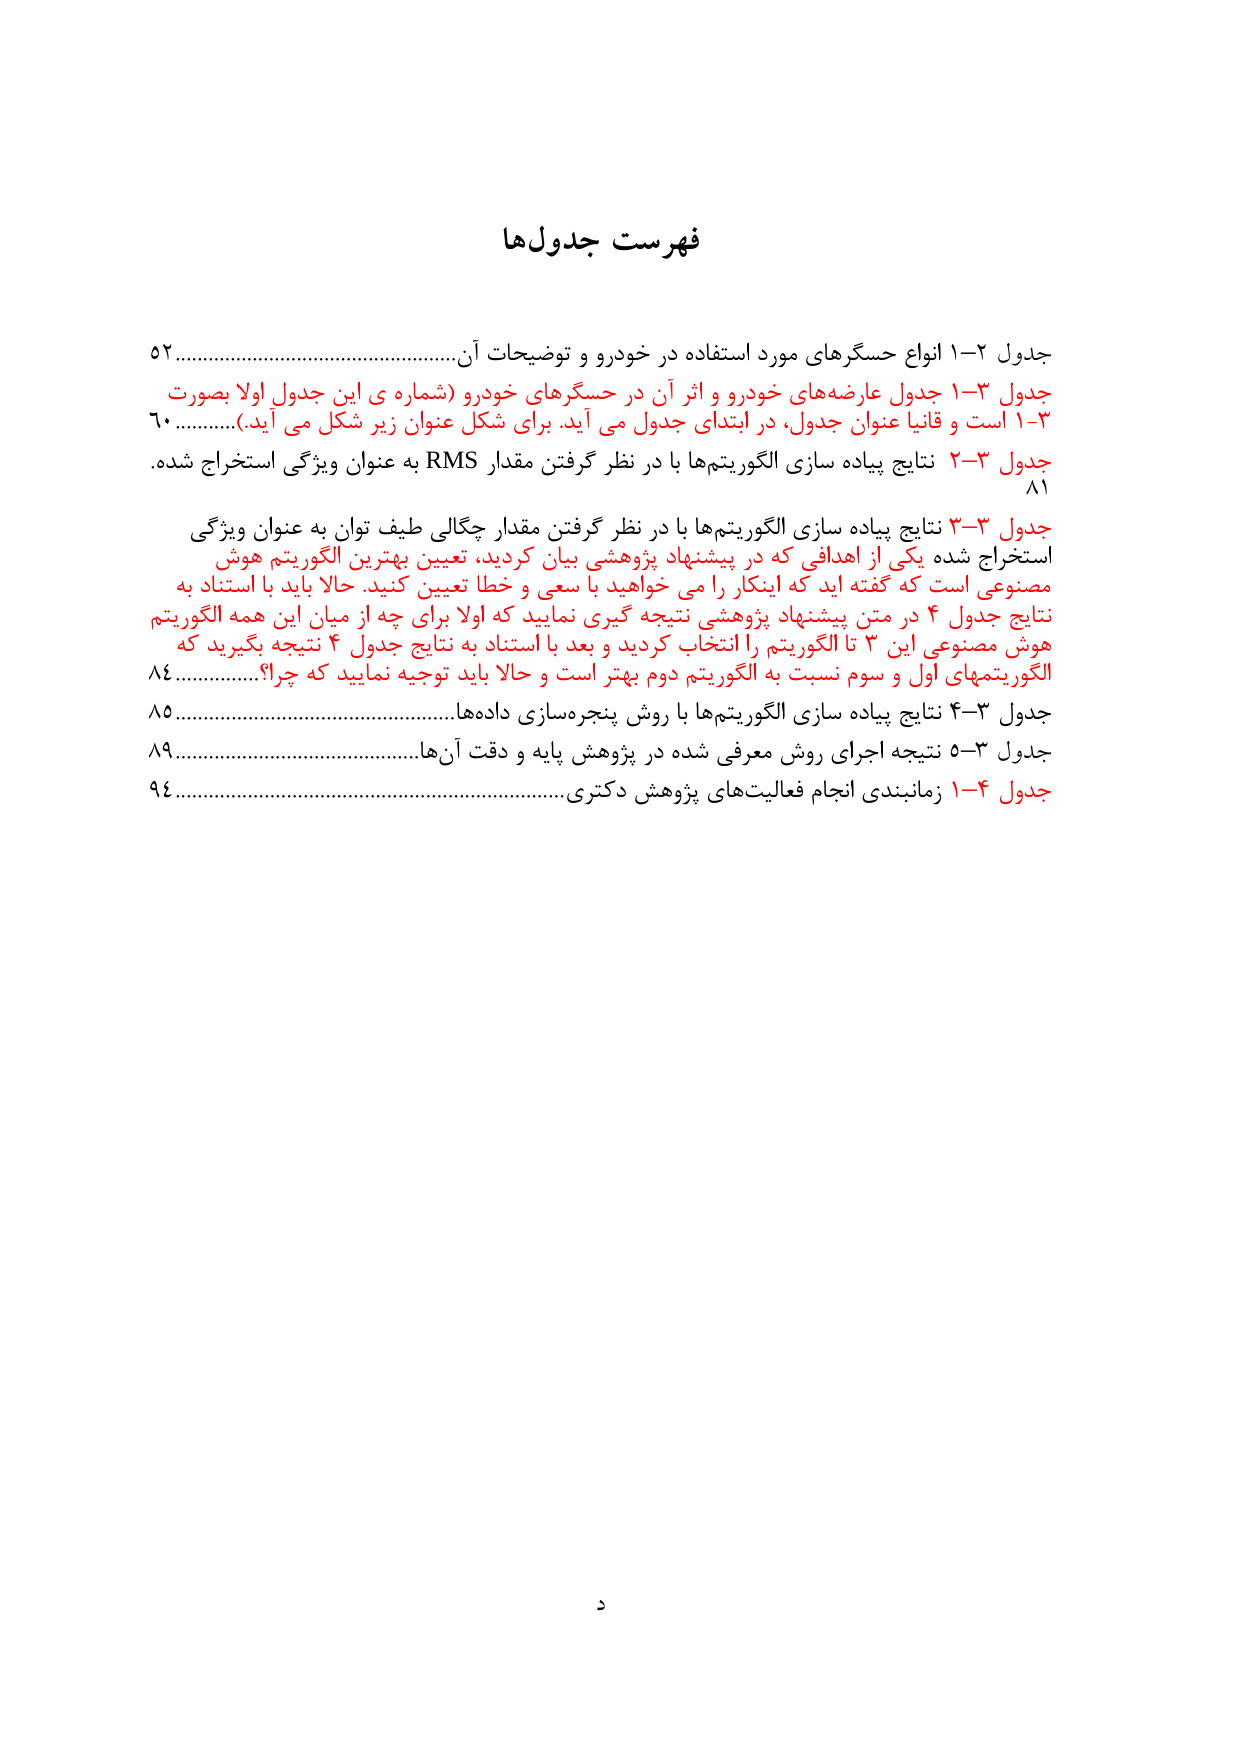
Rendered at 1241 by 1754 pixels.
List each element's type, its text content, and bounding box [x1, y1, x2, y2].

text جدول ‏3–3 نتایج پیاده سازی الگوریتم‌ها با در نظر گرفتن مقدار چگالی طیف توان به عنوان ویژگی استخراج شده یکی از اهدافی که در پیشنهاد پژوهشی بیان کردید، تعیین بهترین الگوریتم هوش مصنوعی است که گفته اید که اینکار را می خواهید با سعی و خطا تعیین کنید. حالا باید با استناد به نتایج جدول 4 در متن پیشنهاد پژوهشی نتیجه گیری نمایید که اولا برای چه از میان این همه الگوریتم هوش مصنوعی این 3 تا الگوریتم را انتخاب کردید و بعد با استناد به نتایج جدول 4 نتیجه بگیرید که الگوریتمهای اول و سوم نسبت به الگوریتم دوم بهتر است و حالا باید توجیه نمایید که چرا؟ 84 [148, 507, 1051, 692]
text جدول ‏3–5 نتیجه اجرای روش معرفی شده در پژوهش پایه و دقت آن‌ها 89 [148, 731, 1051, 770]
text جدول ‏2–1 انواع حسگرهای مورد استفاده در خودرو و توضیحات آن 52 [148, 333, 1051, 372]
text جدول ‏3–2 نتایج پیاده سازی الگوریتم‌ها با در نظر گرفتن مقدار RMS به عنوان ویژگی استخراج شده 81 [148, 441, 1051, 507]
text جدول ‏4–1 زمانبندی انجام فعالیت‌های پژوهش دکتری 94 [148, 770, 1051, 809]
subtitle فهرست جدول‌ها [148, 227, 1051, 265]
text جدول ‏3–1 جدول عارضه‌های خودرو و اثر آن در حسگرهای خودرو (شماره ی این جدول اولا بصورت 3-1 است و قانیا عنوان جدول، در ابتدای جدول می آید. برای شکل عنوان زیر شکل می آید.) 60 [148, 372, 1051, 441]
text جدول ‏3–4 نتایج پیاده سازی الگوریتم‌ها با روش پنجره‌سازی داده‌ها 85 [148, 692, 1051, 731]
